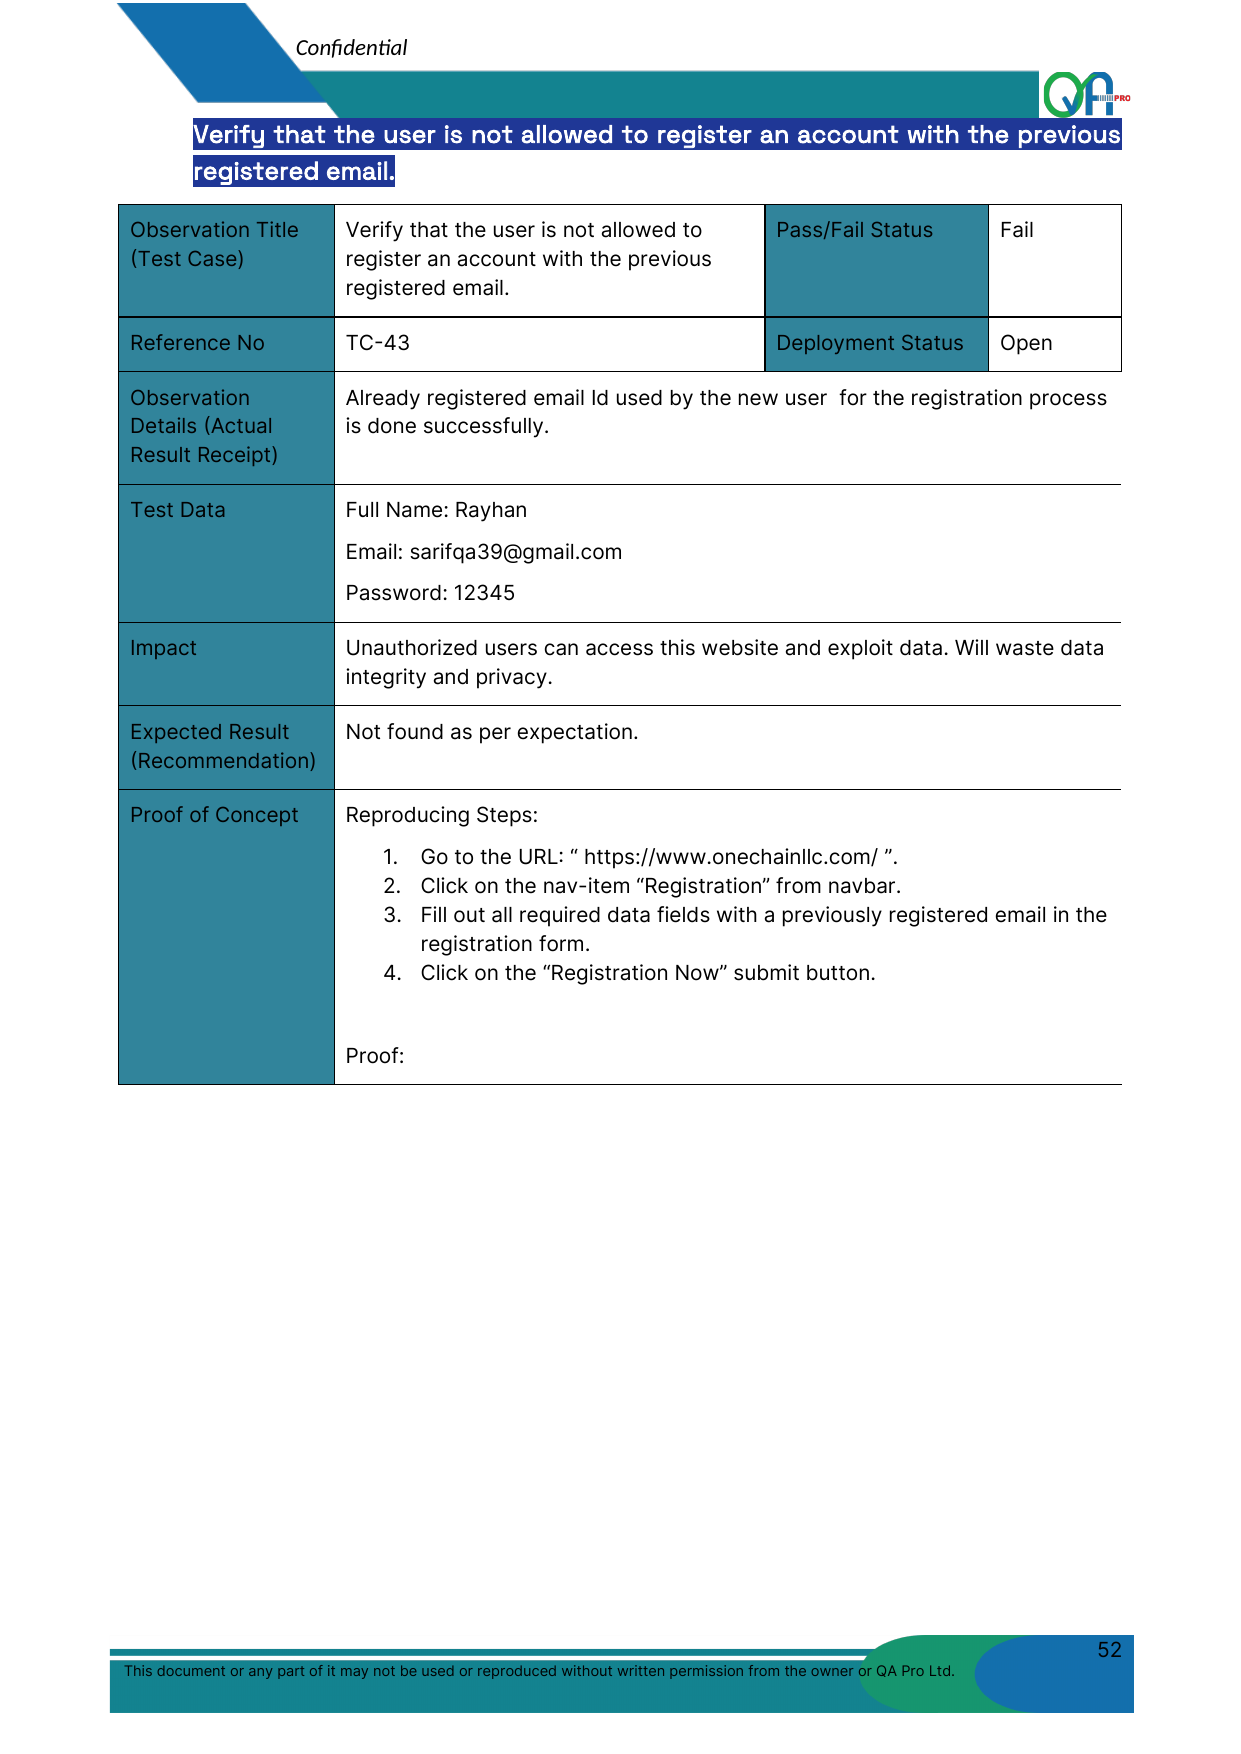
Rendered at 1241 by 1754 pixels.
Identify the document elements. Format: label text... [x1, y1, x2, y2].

table_cell Unauthorized users can access this website and exploit data. Will waste data integrity and privacy. [335, 622, 1122, 705]
picture [116, 3, 1039, 122]
table_cell Deployment Status [766, 318, 988, 371]
table_header Pass/Fail Status [766, 205, 988, 316]
table_cell Open [989, 318, 1121, 371]
table_cell TC-43 [335, 318, 764, 371]
table_cell Reference No [119, 318, 334, 371]
table_cell Not found as per expectation. [335, 705, 1122, 789]
picture [1043, 72, 1131, 118]
table_header Observation Title (Test Case) [119, 205, 334, 316]
table_cell Test Data [119, 485, 334, 622]
picture [109, 1635, 1134, 1713]
table_cell Impact [119, 623, 334, 705]
table_cell Expected Result (Recommendation) [119, 706, 334, 789]
subtitle Verify that the user is not allowed to register an account with the previous registered email. [123, 118, 1122, 187]
table_header Fail [989, 205, 1121, 316]
table_cell Observation Details (Actual Result Receipt) [119, 372, 334, 484]
table_cell Proof of Concept [119, 790, 334, 1084]
table_cell Already registered email Id used by the new user for the registration process is done successfully. [335, 372, 1122, 484]
table_header Verify that the user is not allowed to register an account with the previous registered email. [335, 205, 764, 316]
table_cell Full Name: Rayhan Email: sarifqa39@gmail.com Password: 12345 [335, 484, 1122, 622]
table_cell Reproducing Steps: Go to the URL: “ https://www.onechainllc.com/ ”. Click on the nav-item “Registration” from navbar. Fill out all required data fields with a previously registered email in the registration form. Click on the “Registration Now” submit button. Proof: [335, 789, 1122, 1084]
